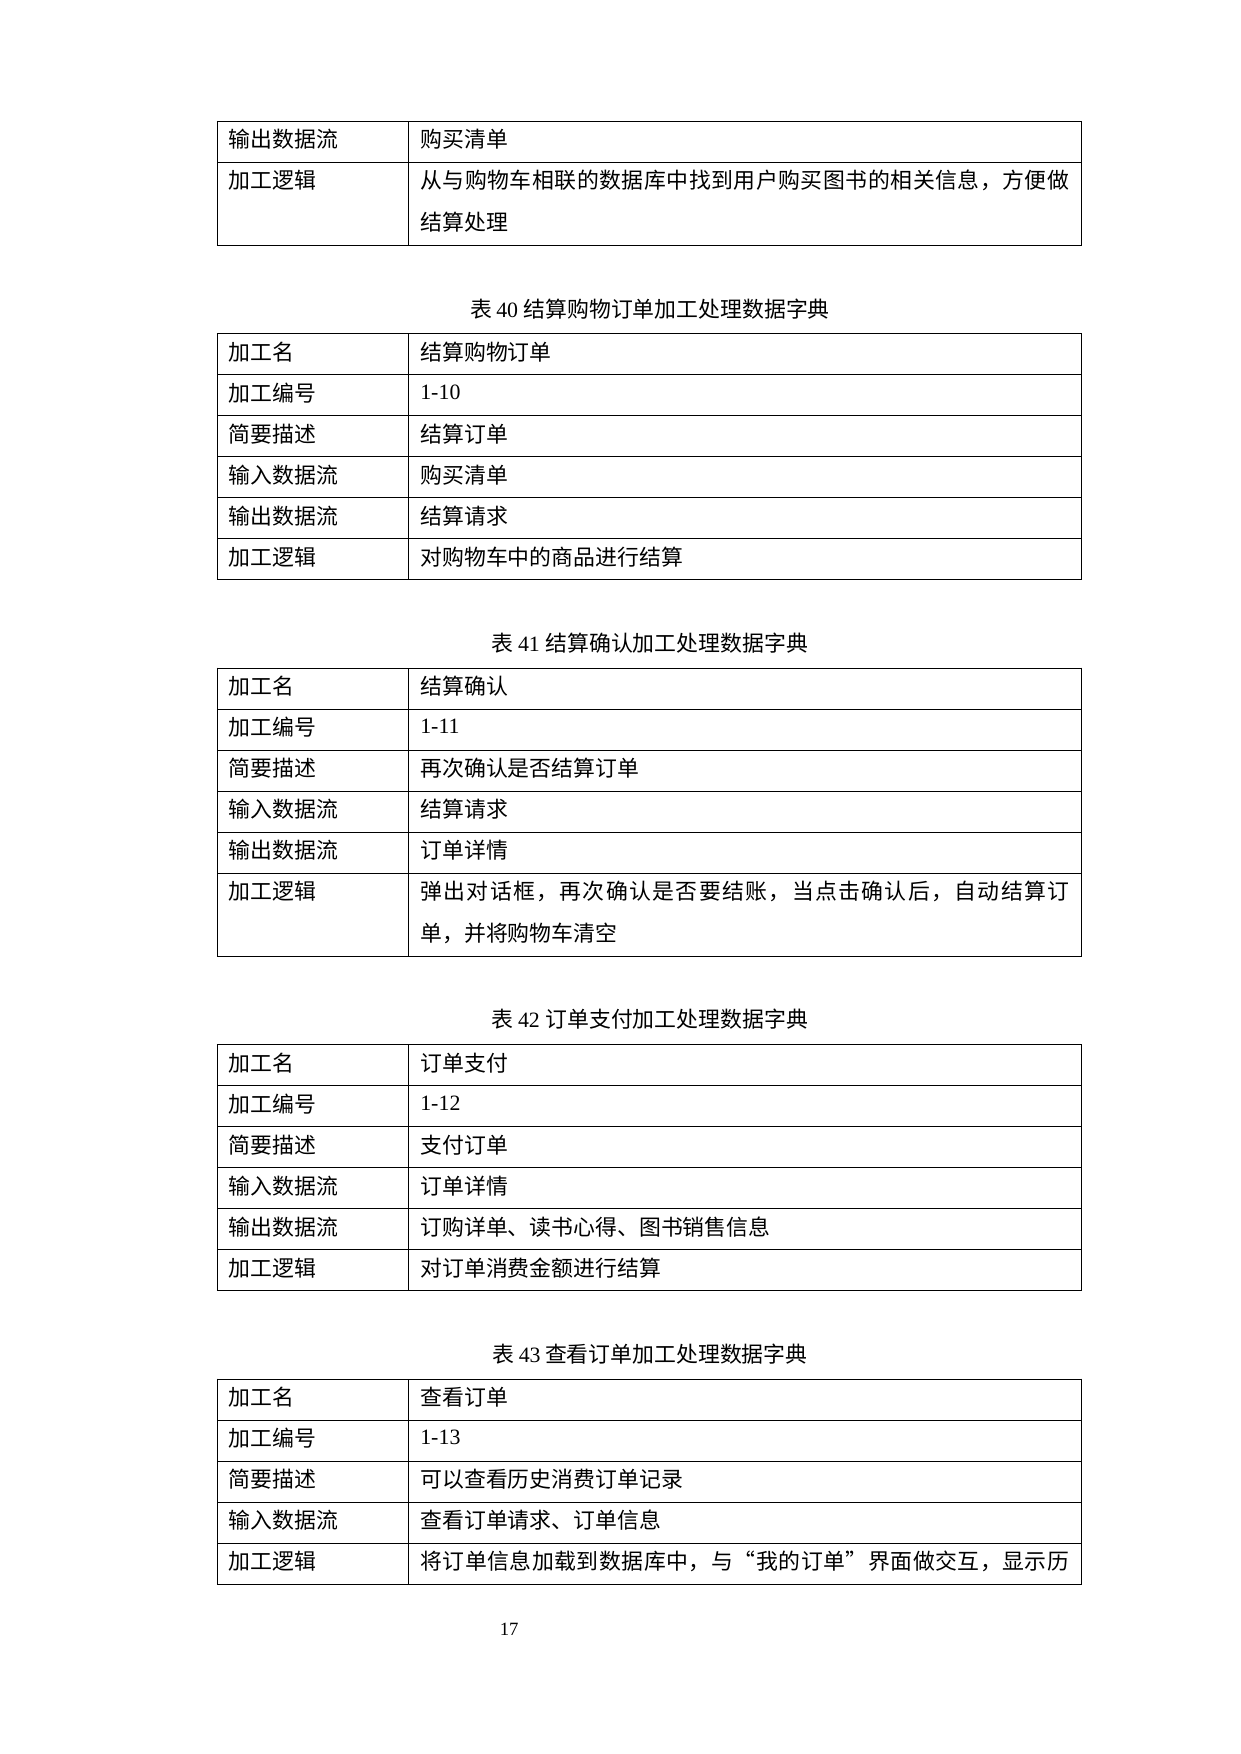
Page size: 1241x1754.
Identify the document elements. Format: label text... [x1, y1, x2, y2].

table_cell 订单详情 [409, 833, 1081, 873]
table_cell 加工逻辑 [218, 539, 408, 579]
table_header 加工名 [218, 334, 408, 374]
table_cell 简要描述 [218, 751, 408, 791]
table_cell 购买清单 [409, 122, 1081, 162]
table_cell 1-10 [409, 375, 1081, 415]
table_header 加工名 [218, 669, 408, 708]
table_cell 输入数据流 [218, 1503, 408, 1543]
table_cell 输入数据流 [218, 1168, 408, 1208]
table_cell 1-11 [409, 710, 1081, 749]
table_cell 输入数据流 [218, 457, 408, 497]
table_cell 结算请求 [409, 498, 1081, 538]
table_cell 订单详情 [409, 1168, 1081, 1208]
table_cell 加工编号 [218, 375, 408, 415]
table_cell 简要描述 [218, 1127, 408, 1167]
table_cell 订购详单、读书心得、图书销售信息 [409, 1209, 1081, 1249]
table_cell 输入数据流 [218, 792, 408, 832]
table_header 订单支付 [409, 1045, 1081, 1085]
table_cell 加工编号 [218, 1421, 408, 1461]
table_cell 支付订单 [409, 1127, 1081, 1167]
table_header 加工名 [218, 1045, 408, 1085]
table_cell 加工逻辑 [218, 163, 408, 245]
table_cell 加工编号 [218, 710, 408, 749]
table_header 结算确认 [409, 669, 1081, 708]
table_header 结算购物订单 [409, 334, 1081, 374]
table_cell 对订单消费金额进行结算 [409, 1250, 1081, 1290]
table_cell 购买清单 [409, 457, 1081, 497]
table_cell 加工逻辑 [218, 1544, 408, 1584]
table_cell 加工逻辑 [218, 1250, 408, 1290]
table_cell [409, 1544, 1081, 1584]
table_cell 结算请求 [409, 792, 1081, 832]
table_cell 加工逻辑 [218, 874, 408, 956]
table_cell 对购物车中的商品进行结算 [409, 539, 1081, 579]
table_cell 从与购物车相联的数据库中找到用户购买图书的相关信息，方便做结算处理 [409, 163, 1081, 245]
text 表41 结算确认加工处理数据字典 [177, 626, 1122, 658]
table_cell 输出数据流 [218, 1209, 408, 1249]
table_cell 输出数据流 [218, 122, 408, 162]
table_cell 1-13 [409, 1421, 1081, 1461]
table_cell 输出数据流 [218, 833, 408, 873]
table_cell 再次确认是否结算订单 [409, 751, 1081, 791]
table_cell 输出数据流 [218, 498, 408, 538]
table_cell 加工编号 [218, 1086, 408, 1126]
text 表40 结算购物订单加工处理数据字典 [177, 291, 1122, 324]
table_cell 简要描述 [218, 1462, 408, 1502]
table_cell 查看订单请求、订单信息 [409, 1503, 1081, 1543]
table_cell 结算订单 [409, 416, 1081, 456]
table_header 加工名 [218, 1380, 408, 1419]
table_cell 可以查看历史消费订单记录 [409, 1462, 1081, 1502]
text 表43查看订单加工处理数据字典 [177, 1336, 1122, 1369]
table_cell 弹出对话框，再次确认是否要结账，当点击确认后，自动结算订单，并将购物车清空 [409, 874, 1081, 956]
table_cell 1-12 [409, 1086, 1081, 1126]
table_cell 简要描述 [218, 416, 408, 456]
text 表42 订单支付加工处理数据字典 [177, 1002, 1122, 1034]
table_header 查看订单 [409, 1380, 1081, 1419]
